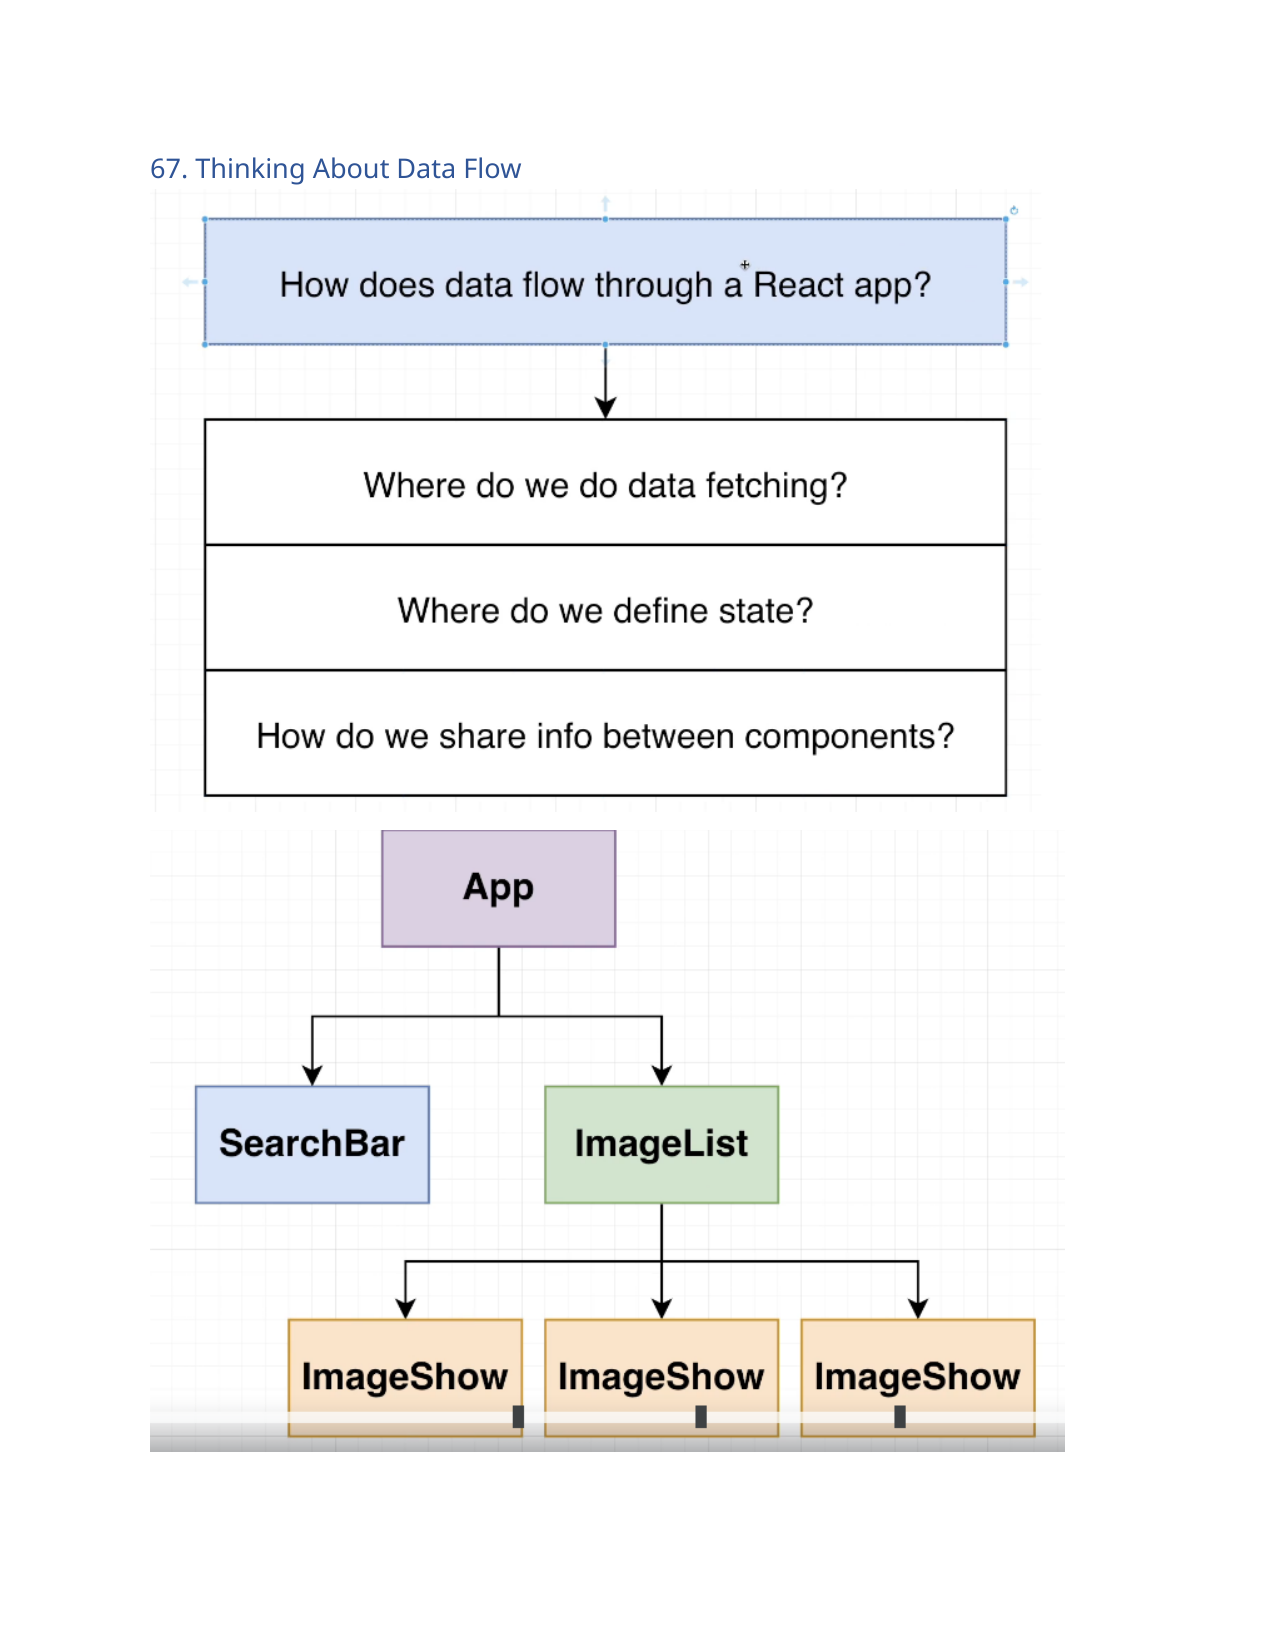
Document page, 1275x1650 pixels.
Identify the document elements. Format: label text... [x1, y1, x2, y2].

picture [150, 189, 1042, 812]
subtitle 67. Thinking About Data Flow [150, 150, 1125, 187]
picture [150, 830, 1065, 1452]
